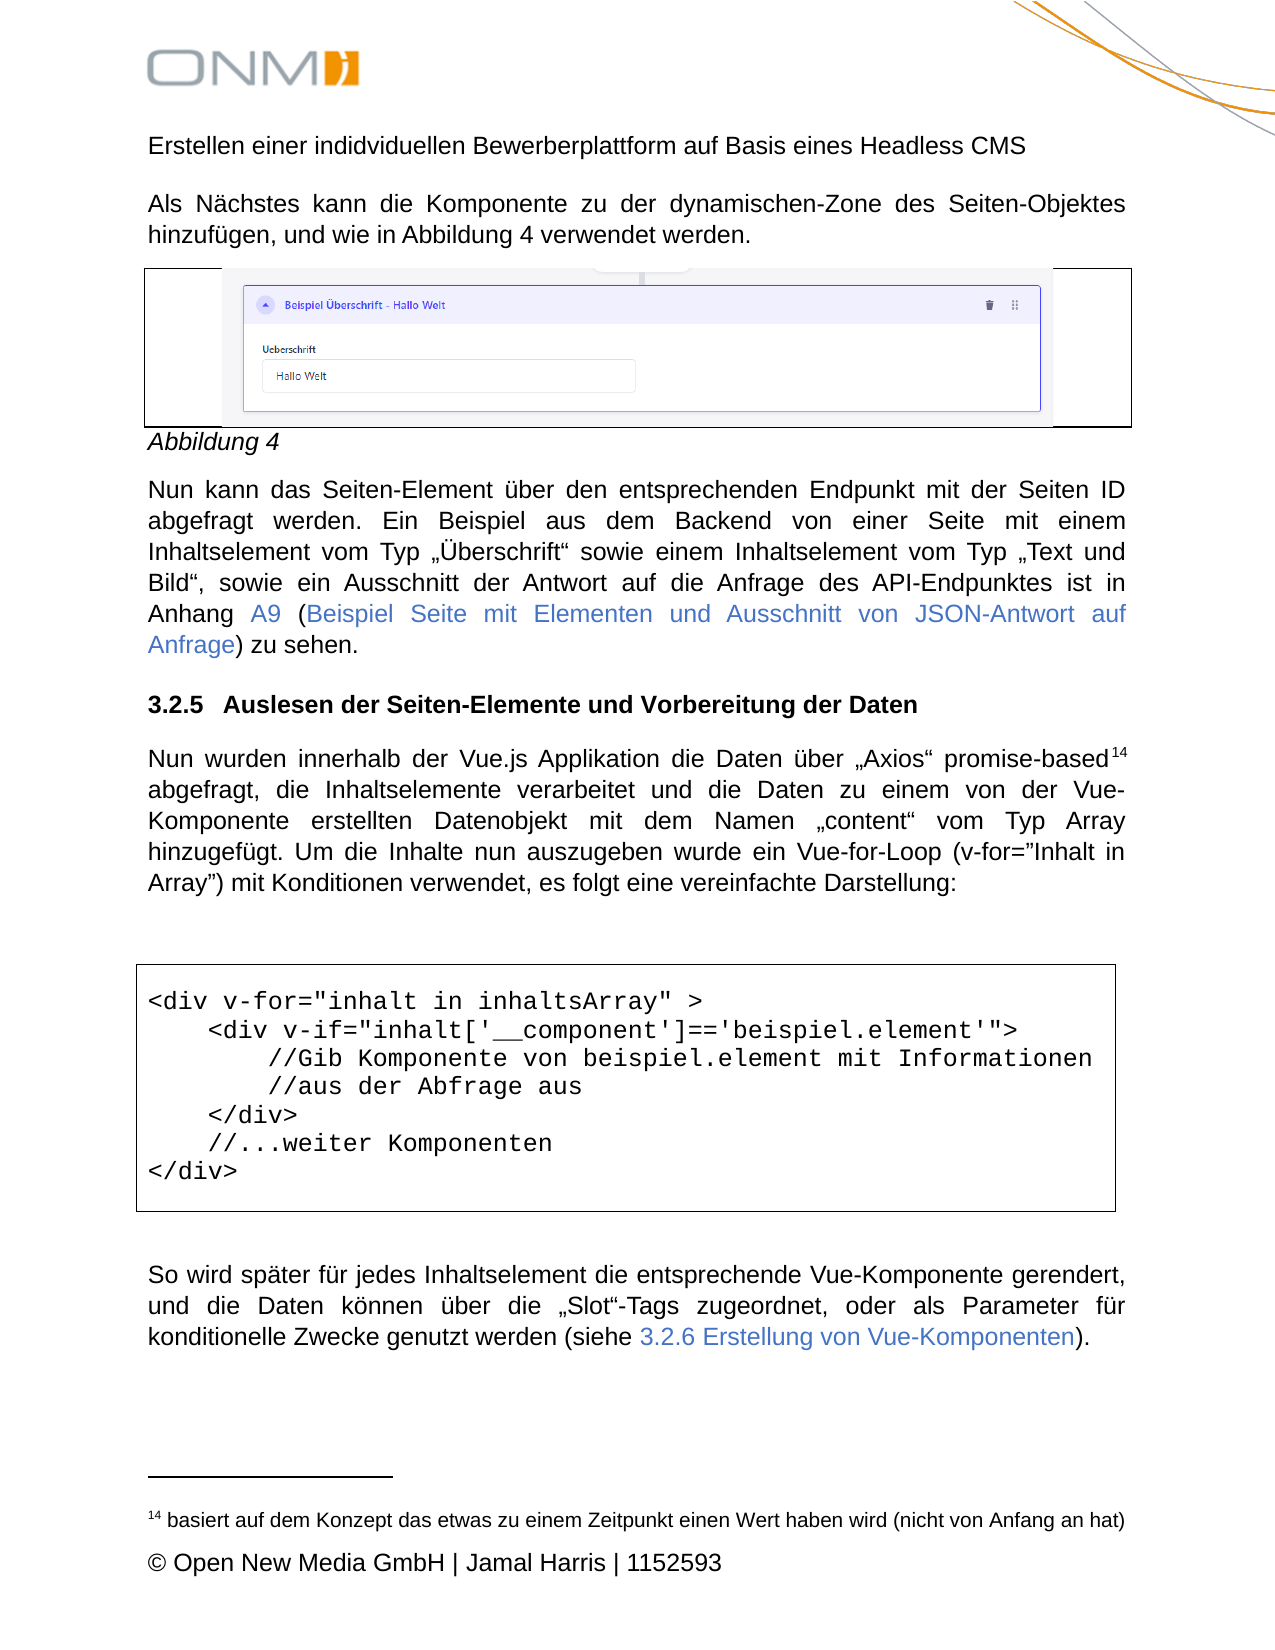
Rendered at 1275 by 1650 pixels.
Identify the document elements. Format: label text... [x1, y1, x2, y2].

picture [1000, 1, 1275, 147]
table_header [145, 269, 221, 426]
table_header [1054, 269, 1131, 426]
subtitle Auslesen der Seiten-Elemente und Vorbereitung der Daten [148, 691, 1127, 719]
table_header <div v-for="inhalt in inhaltsArray" > <div v-if="inhalt['__component']=='beispiel.element'"> //Gib Komponente von beispiel.element mit Informationen //aus der Abfrage aus </div> //...weiter Komponenten </div> [137, 965, 1115, 1211]
picture [221, 268, 1054, 427]
text Abbildung 4 [148, 428, 1127, 456]
text Nun kann das Seiten-Element über den entsprechenden Endpunkt mit der Seiten ID abgefragt werden. Ein Beispiel aus dem Backend von einer Seite mit einem Inhaltselement vom Typ „Überschrift“ sowie einem Inhaltselement vom Typ „Text und Bild“, sowie ein Ausschnitt der Antwort auf die Anfrage des API-Endpunktes ist in Anhang A9 (Beispiel Seite mit Elementen und Ausschnitt von JSON-Antwort auf Anfrage) zu sehen. [148, 475, 1127, 659]
text Nun wurden innerhalb der Vue.js Applikation die Daten über „Axios“ promise-based abgefragt, die Inhaltselemente verarbeitet und die Daten zu einem von der Vue-Komponente erstellten Datenobjekt mit dem Namen „content“ vom Typ Array hinzugefügt. Um die Inhalte nun auszugeben wurde ein Vue-for-Loop (v-for=”Inhalt in Array”) mit Konditionen verwendet, es folgt eine vereinfachte Darstellung: [148, 744, 1127, 897]
text Als Nächstes kann die Komponente zu der dynamischen-Zone des Seiten-Objektes hinzufügen, und wie in Abbildung 4 verwendet werden. [148, 189, 1127, 248]
text So wird später für jedes Inhaltselement die entsprechende Vue-Komponente gerendert, und die Daten können über die „Slot“-Tags zugeordnet, oder als Parameter für konditionelle Zwecke genutzt werden (siehe 3.2.6 Erstellung von Vue-Komponenten). [148, 1260, 1127, 1351]
picture [116, 0, 413, 104]
